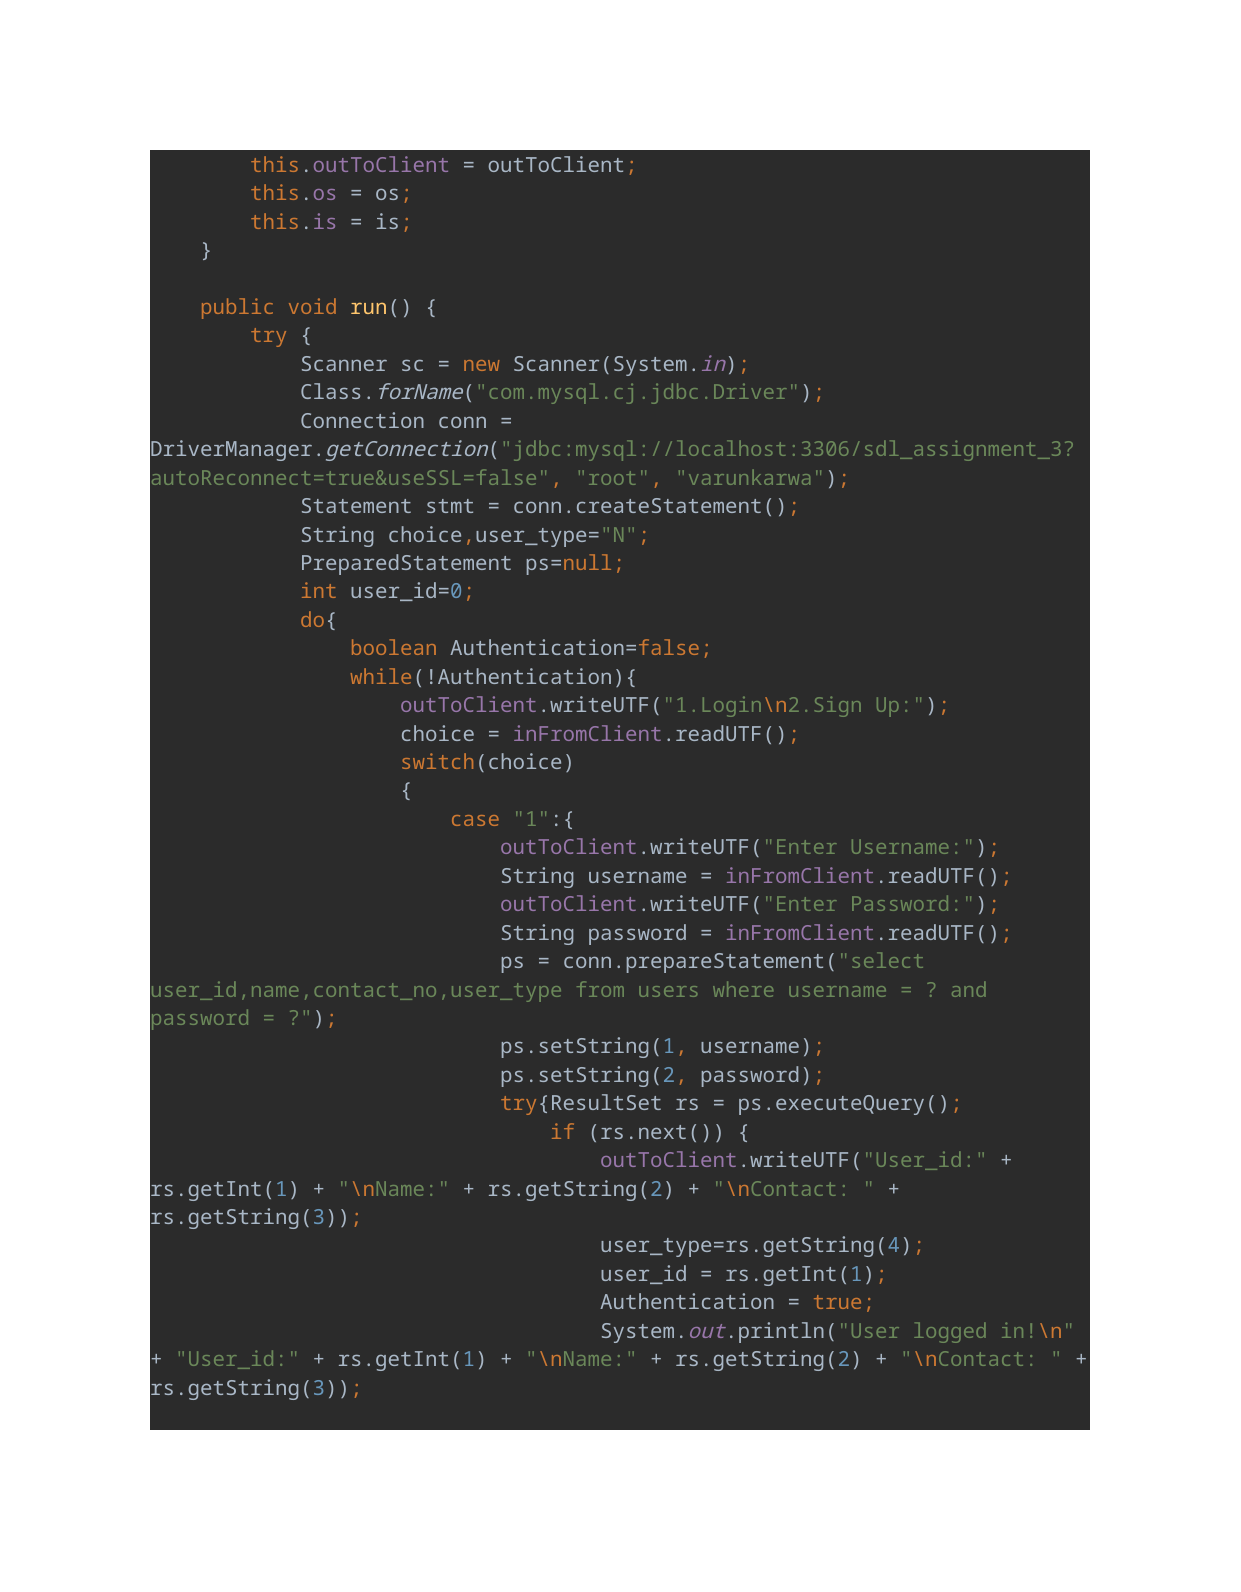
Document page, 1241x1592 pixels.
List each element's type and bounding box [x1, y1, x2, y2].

text [150, 150, 1090, 1430]
